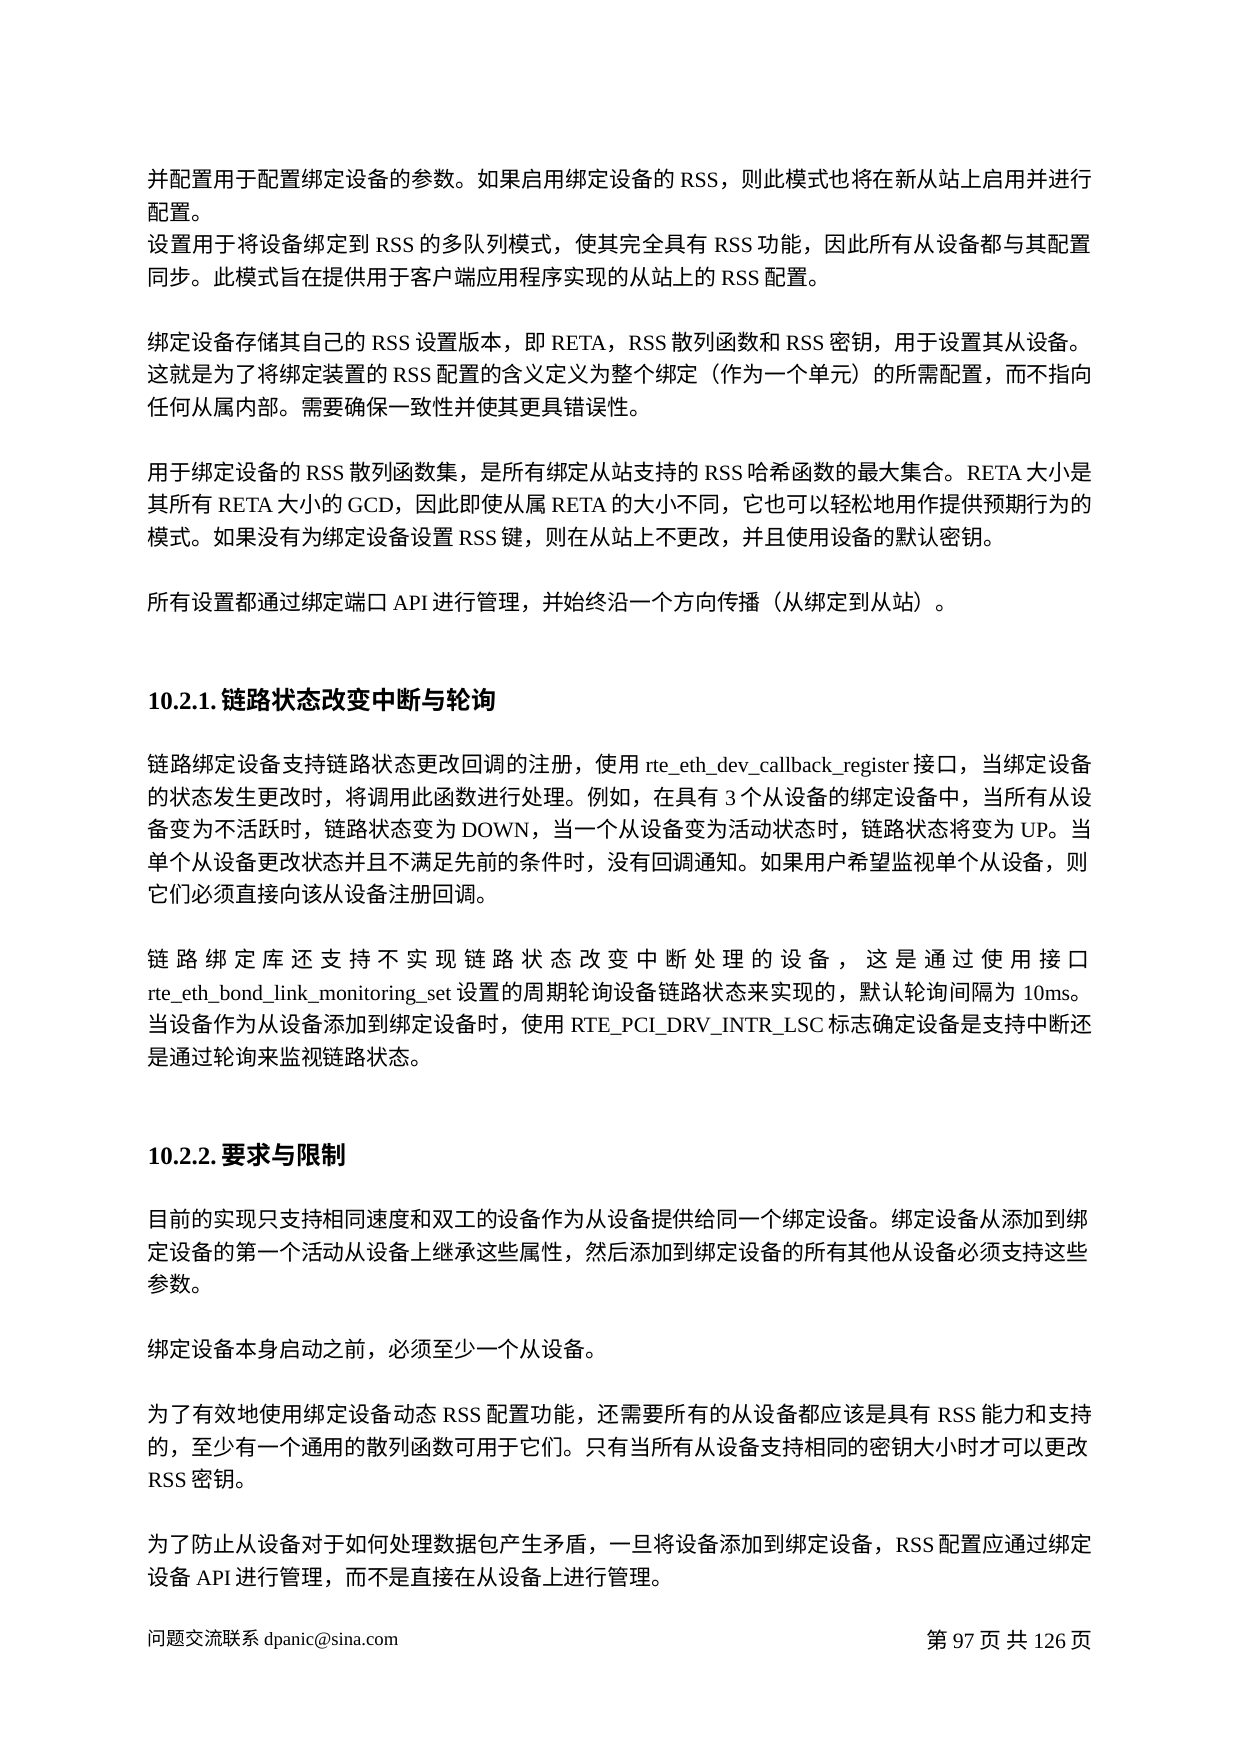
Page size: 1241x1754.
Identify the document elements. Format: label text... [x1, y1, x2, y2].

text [148, 162, 1092, 227]
text 所有设置都通过绑定端口API进行管理，并始终沿一个方向传播（从绑定到从站）。 [148, 584, 1092, 617]
text 链路绑定库还支持不实现链路状态改变中断处理的设备，这是通过使用接口rte_eth_bond_link_monitoring_set设置的周期轮询设备链路状态来实现的，默认轮询间隔为10ms。当设备作为从设备添加到绑定设备时，使用RTE_PCI_DRV_INTR_LSC标志确定设备是支持中断还是通过轮询来监视链路状态。 [148, 942, 1092, 1072]
text 绑定设备本身启动之前，必须至少一个从设备。 [148, 1332, 1092, 1364]
text 设置用于将设备绑定到RSS的多队列模式，使其完全具有RSS功能，因此所有从设备都与其配置同步。此模式旨在提供用于客户端应用程序实现的从站上的RSS配置。 [148, 227, 1092, 292]
text 绑定设备存储其自己的RSS设置版本，即RETA，RSS散列函数和RSS密钥，用于设置其从设备。 这就是为了将绑定装置的RSS配置的含义定义为整个绑定（作为一个单元）的所需配置，而不指向任何从属内部。需要确保一致性并使其更具错误性。 [148, 324, 1092, 422]
text 链路绑定设备支持链路状态更改回调的注册，使用rte_eth_dev_callback_register接口，当绑定设备的状态发生更改时，将调用此函数进行处理。例如，在具有3个从设备的绑定设备中，当所有从设备变为不活跃时，链路状态变为DOWN，当一个从设备变为活动状态时，链路状态将变为UP。当单个从设备更改状态并且不满足先前的条件时，没有回调通知。如果用户希望监视单个从设备，则它们必须直接向该从设备注册回调。 [148, 747, 1092, 909]
text 用于绑定设备的RSS散列函数集，是所有绑定从站支持的RSS哈希函数的最大集合。RETA大小是其所有RETA大小的GCD，因此即使从属RETA的大小不同，它也可以轻松地用作提供预期行为的模式。如果没有为绑定设备设置RSS键，则在从站上不更改，并且使用设备的默认密钥。 [148, 454, 1092, 552]
text 为了防止从设备对于如何处理数据包产生矛盾，一旦将设备添加到绑定设备，RSS配置应通过绑定设备API进行管理，而不是直接在从设备上进行管理。 [148, 1527, 1092, 1592]
text 为了有效地使用绑定设备动态RSS配置功能，还需要所有的从设备都应该是具有RSS能力和支持的，至少有一个通用的散列函数可用于它们。只有当所有从设备支持相同的密钥大小时才可以更改RSS密钥。 [148, 1397, 1092, 1494]
subtitle 要求与限制 [148, 1121, 1092, 1186]
text 目前的实现只支持相同速度和双工的设备作为从设备提供给同一个绑定设备。绑定设备从添加到绑定设备的第一个活动从设备上继承这些属性，然后添加到绑定设备的所有其他从设备必须支持这些参数。 [148, 1202, 1092, 1299]
subtitle 链路状态改变中断与轮询 [148, 666, 1092, 731]
